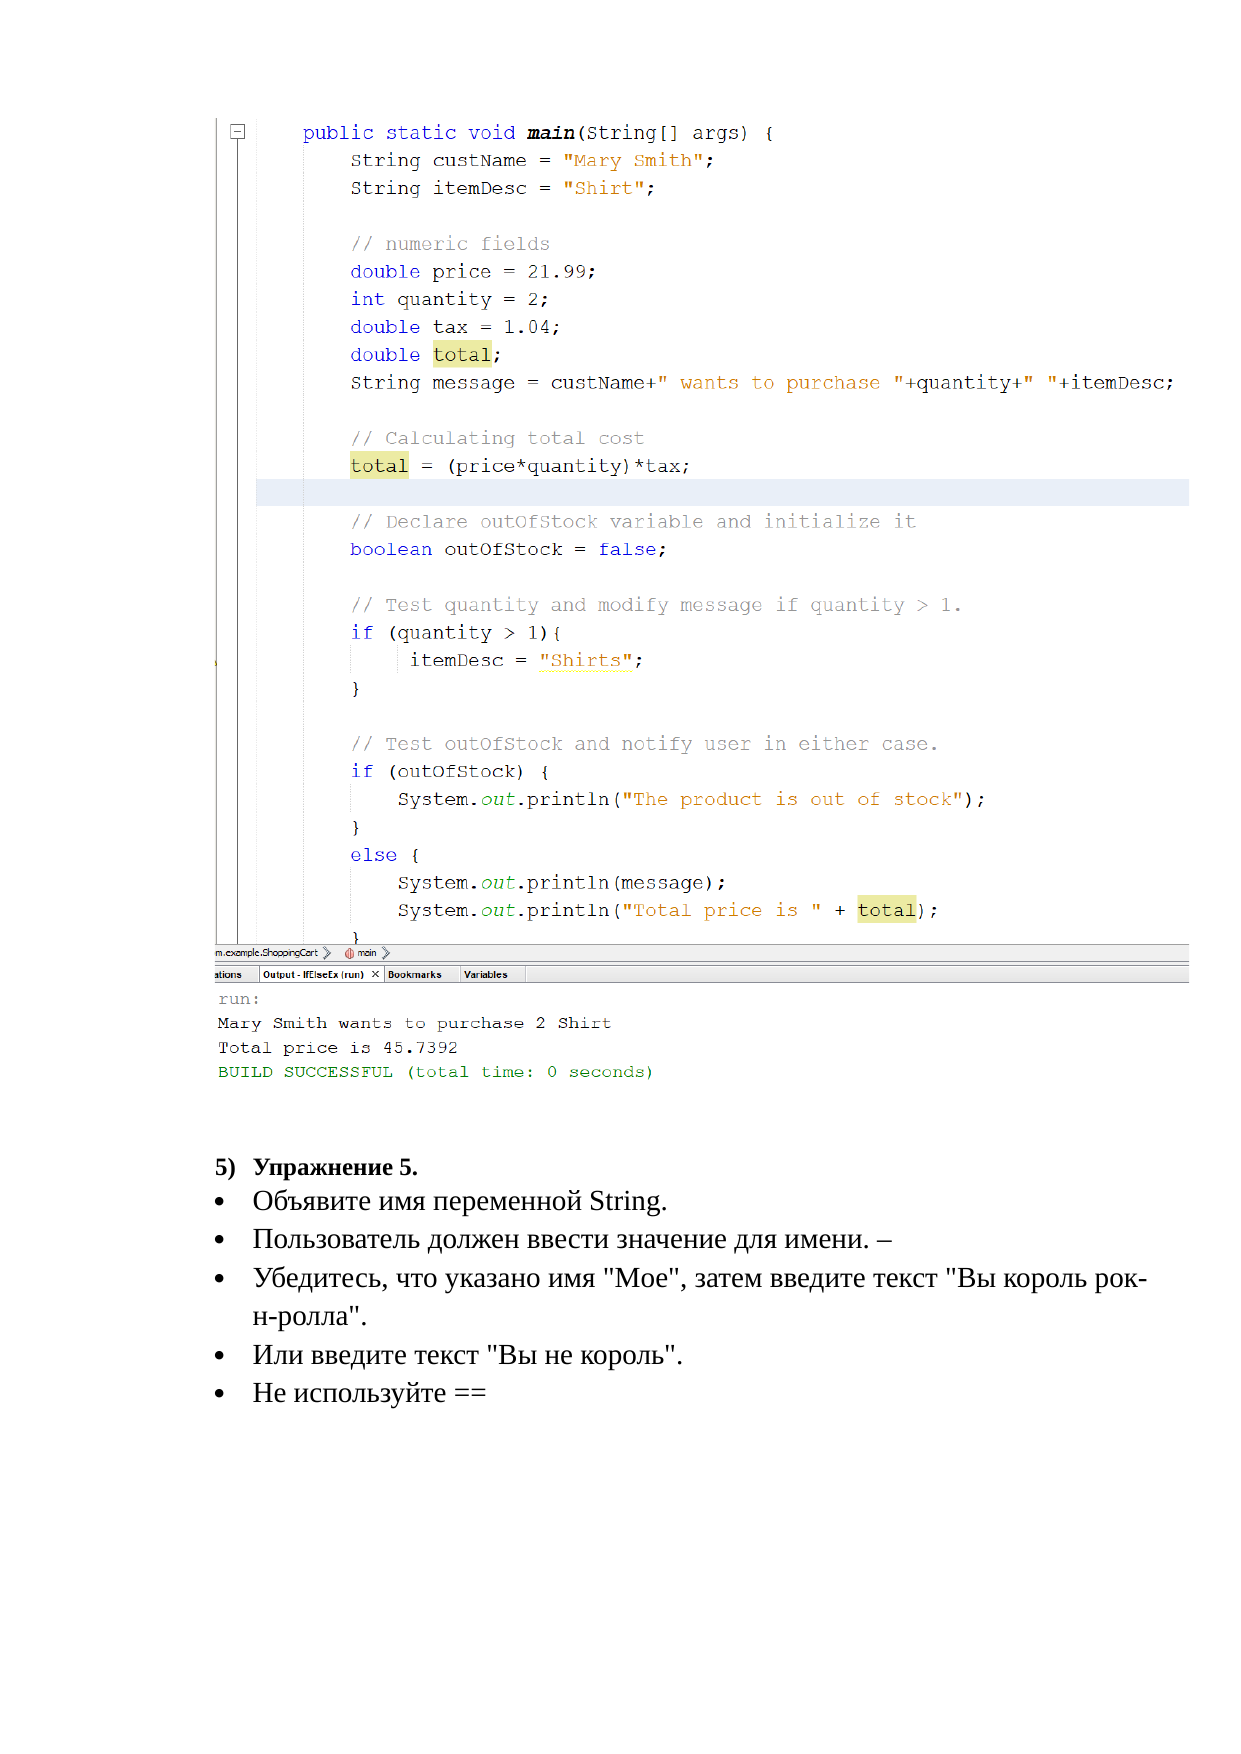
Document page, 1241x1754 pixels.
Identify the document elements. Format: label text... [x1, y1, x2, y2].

picture [214, 118, 1190, 1085]
list Пользователь должен ввести значение для имени. – [215, 1221, 1152, 1255]
list Не используйте == [215, 1376, 1152, 1409]
list Упражнение 5. [215, 1152, 1152, 1181]
list Или введите текст "Вы не король". [215, 1337, 1152, 1371]
list Убедитесь, что указано имя "Moe", затем введите текст "Вы король рок-н-ролла". [215, 1260, 1152, 1332]
list Объявите имя переменной String. [215, 1183, 1152, 1216]
